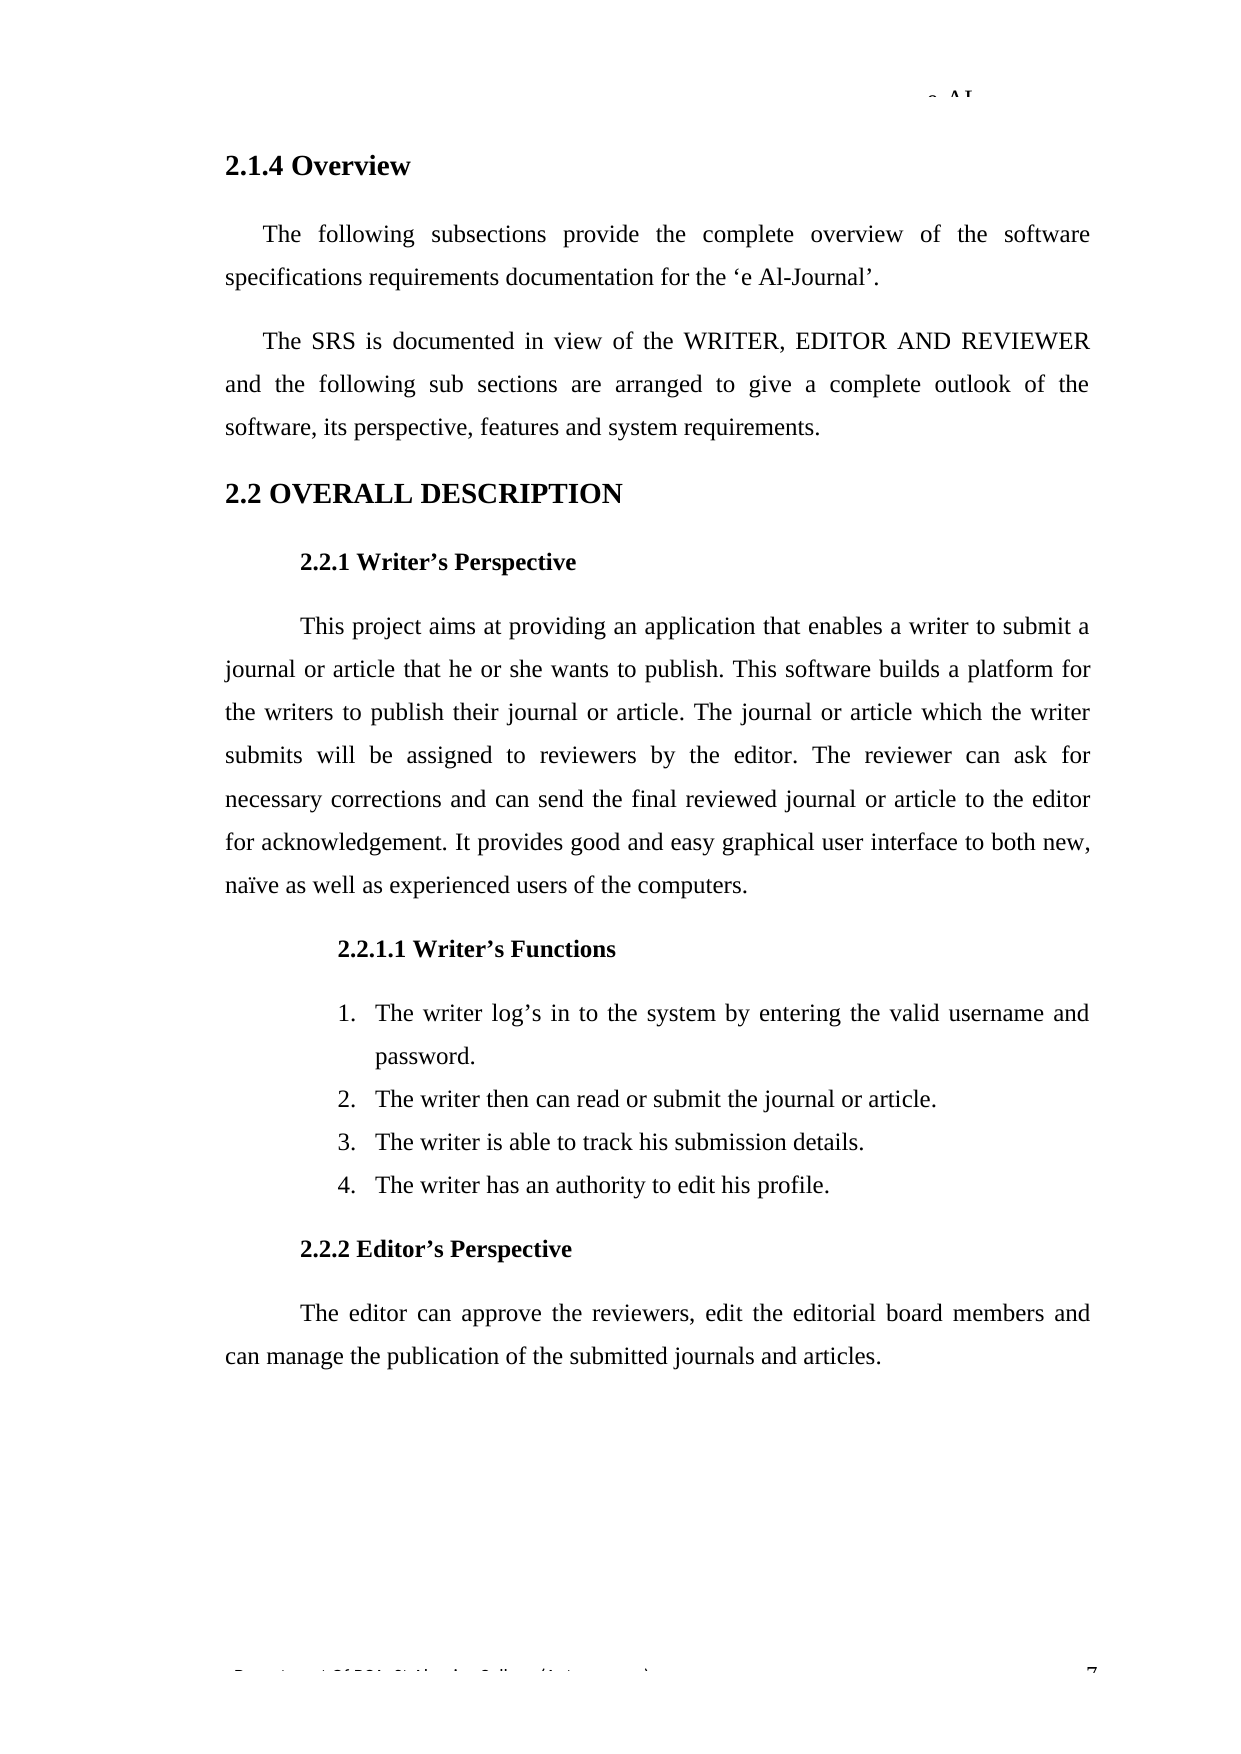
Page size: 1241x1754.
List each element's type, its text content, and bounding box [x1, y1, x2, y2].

subtitle Editor’s Perspective [300, 1234, 1103, 1263]
subtitle Overview [225, 148, 1103, 182]
subtitle OVERALL DESCRIPTION [225, 477, 1103, 510]
text The editor can approve the reviewers, edit the editorial board members and can manage the publication of the submitted journals and articles. [225, 1298, 1090, 1370]
subtitle Writer’s Perspective [300, 547, 1103, 576]
text The SRS is documented in view of the WRITER, EDITOR AND REVIEWER and the following sub sections are arranged to give a complete outlook of the software, its perspective, features and system requirements. [225, 326, 1091, 441]
subtitle 2.2.1.1 Writer’s Functions [337, 934, 1103, 963]
text The following subsections provide the complete overview of the software specifications requirements documentation for the ‘e Al-Journal’. [225, 219, 1090, 291]
list The writer is able to track his submission details. [337, 1127, 1103, 1156]
list The writer log’s in to the system by entering the valid username and password. [337, 998, 1090, 1070]
list The writer then can read or submit the journal or article. [337, 1084, 1103, 1113]
text This project aims at providing an application that enables a writer to submit a journal or article that he or she wants to publish. This software builds a platform for the writers to publish their journal or article. The journal or article which the writer submits will be assigned to reviewers by the editor. The reviewer can ask for necessary corrections and can send the final reviewed journal or article to the editor for acknowledgement. It provides good and easy graphical user interface to both new, naïve as well as experienced users of the computers. [225, 611, 1091, 899]
list The writer has an authority to edit his profile. [337, 1171, 1103, 1199]
